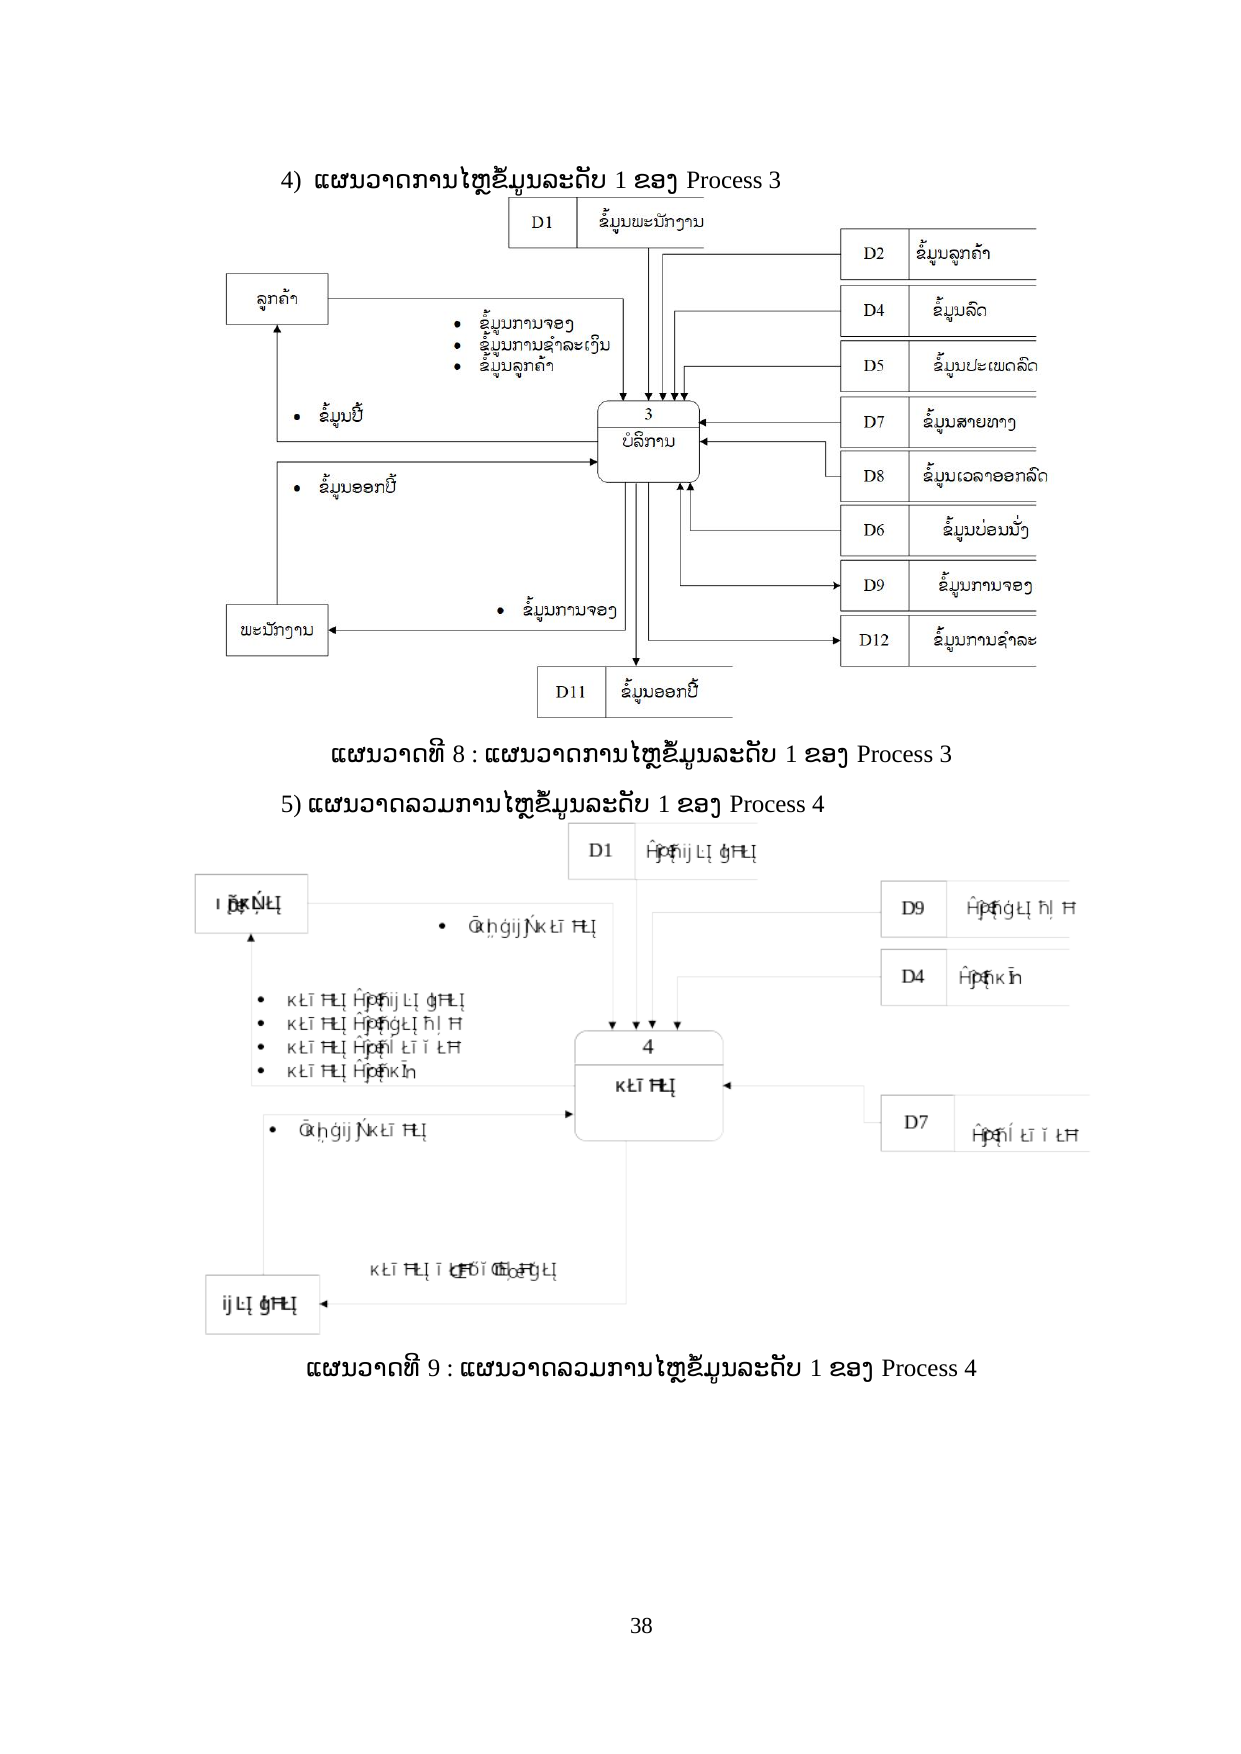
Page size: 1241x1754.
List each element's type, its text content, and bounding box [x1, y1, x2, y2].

picture [225, 197, 1057, 718]
subtitle 4) ແຜນວາດການໄຫຼຂໍ້ມູນລະດັບ 1 ຂອງ Process 3 [281, 165, 1090, 195]
subtitle 5) ແຜນວາດລວມການໄຫຼຂໍ້ມູນລະດັບ 1 ຂອງ Process 4 [281, 789, 1090, 818]
text ແຜນວາດທີ 8 : ແຜນວາດການໄຫຼຂໍ້ມູນລະດັບ 1 ຂອງ Process 3 [192, 739, 1090, 768]
text ແຜນວາດທີ 9 : ແຜນວາດລວມການໄຫຼຂໍ້ມູນລະດັບ 1 ຂອງ Process 4 [192, 1353, 1090, 1382]
